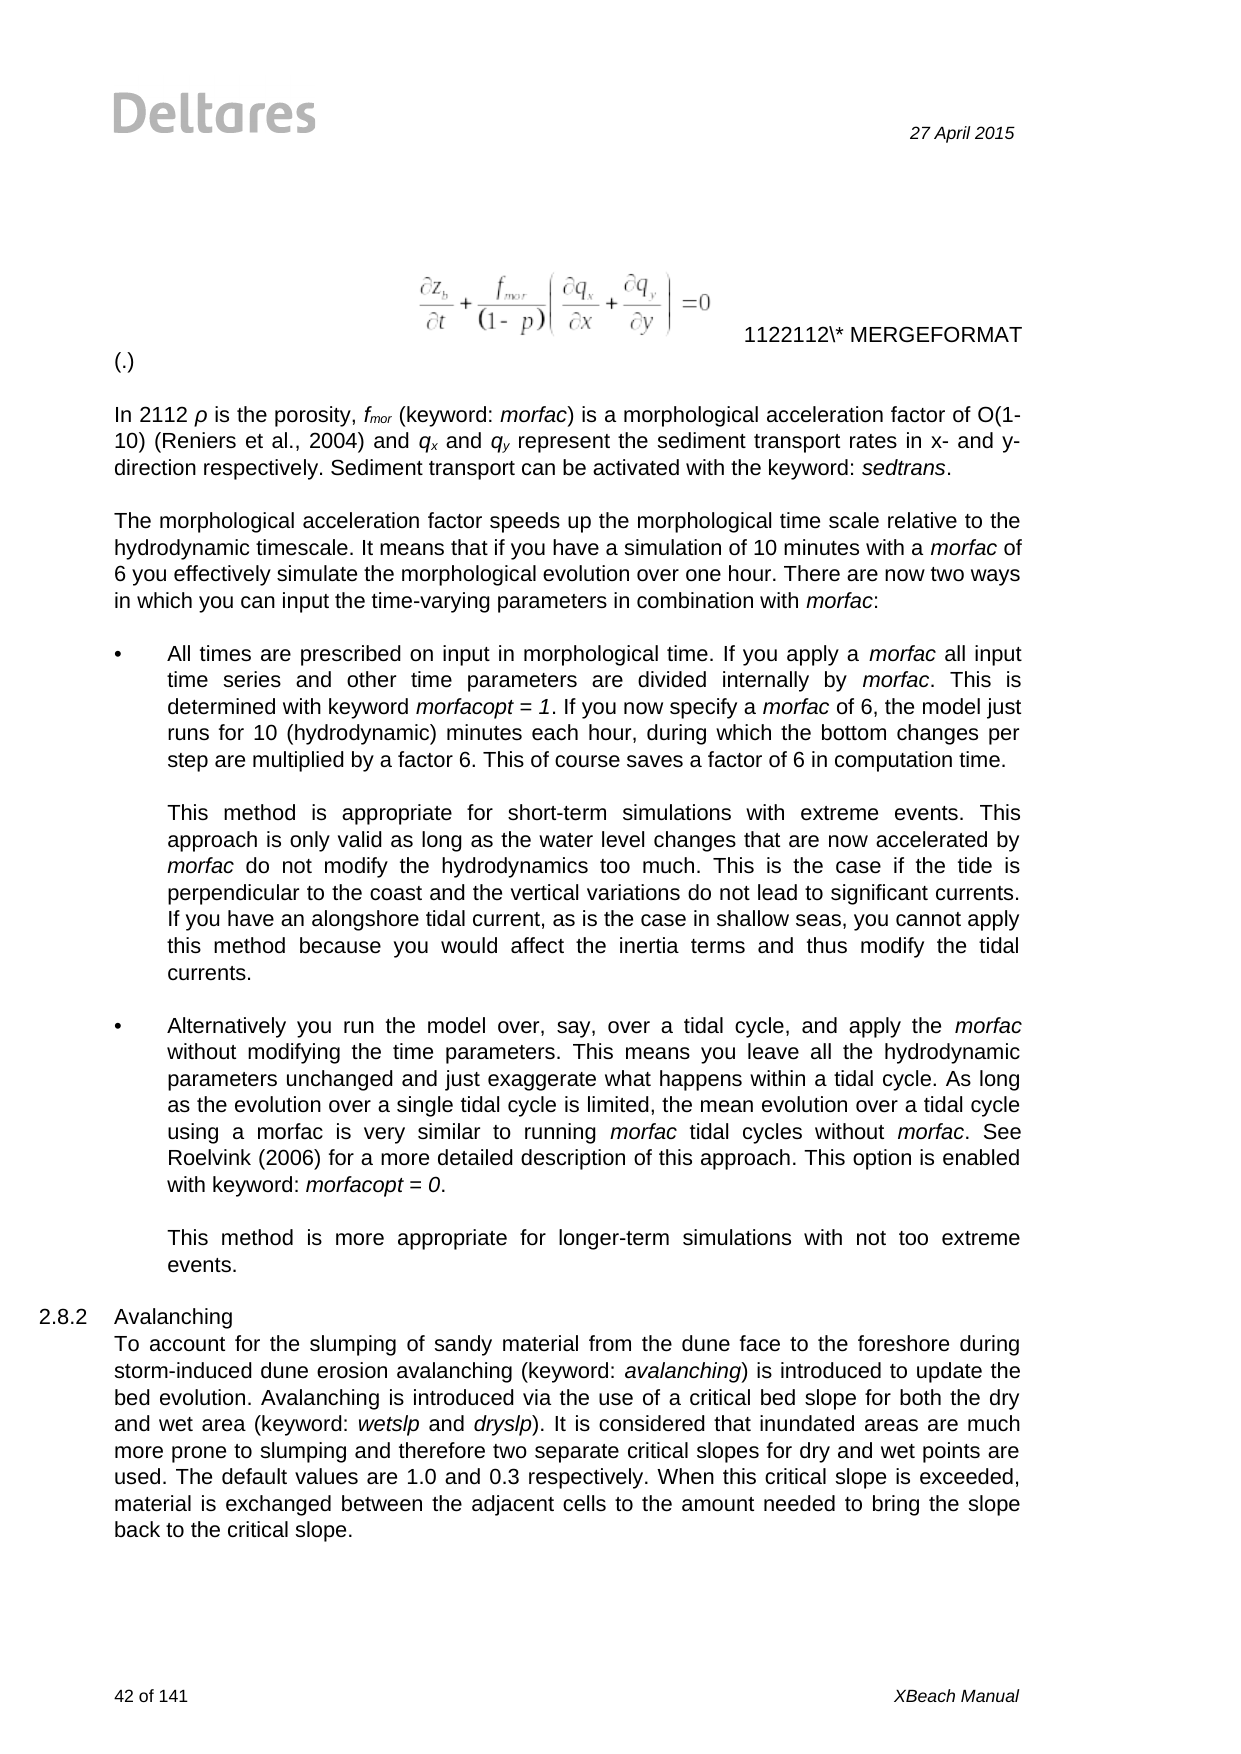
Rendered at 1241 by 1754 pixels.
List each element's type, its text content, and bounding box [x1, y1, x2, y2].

text The morphological acceleration factor speeds up the morphological time scale relative to the hydrodynamic timescale. It means that if you have a simulation of 10 minutes with a morfac of 6 you effectively simulate the morphological evolution over one hour. There are now two ways in which you can input the time-varying parameters in combination with morfac: [114, 506, 1022, 613]
list All times are prescribed on input in morphological time. If you apply a morfac all input time series and other time parameters are divided internally by morfac. This is determined with keyword morfacopt = 1. If you now specify a morfac of 6, the model just runs for 10 (hydrodynamic) minutes each hour, during which the bottom changes per step are multiplied by a factor 6. This of course saves a factor of 6 in computation time. [114, 639, 1022, 772]
list This method is more appropriate for longer-term simulations with not too extreme events. [167, 1224, 1022, 1277]
text In ρ is the porosity, fmor (keyword: morfac) is a morphological acceleration factor of O(1-10) (Reniers et al., 2004) and qx and qy represent the sediment transport rates in x- and y-direction respectively. Sediment transport can be activated with the keyword: sedtrans. [114, 400, 1022, 480]
list This method is appropriate for short-term simulations with extreme events. This approach is only valid as long as the water level changes that are now accelerated by morfac do not modify the hydrodynamics too much. This is the case if the tide is perpendicular to the coast and the vertical variations do not lead to significant currents. If you have an alongshore tidal current, as is the case in shallow seas, you cannot apply this method because you would affect the inertia terms and thus modify the tidal currents. [167, 799, 1022, 984]
subtitle Avalanching [87, 1303, 1022, 1330]
list Alternatively you run the model over, say, over a tidal cycle, and apply the morfac without modifying the time parameters. This means you leave all the hydrodynamic parameters unchanged and just exaggerate what happens within a tidal cycle. As long as the evolution over a single tidal cycle is limited, the mean evolution over a tidal cycle using a morfac is very similar to running morfac tidal cycles without morfac. See Roelvink (2006) for a more detailed description of this approach. This option is enabled with keyword: morfacopt = 0. [114, 1011, 1022, 1197]
picture [113, 75, 315, 133]
text To account for the slumping of sandy material from the dune face to the foreshore during storm-induced dune erosion avalanching (keyword: avalanching) is introduced to update the bed evolution. Avalanching is introduced via the use of a critical bed slope for both the dry and wet area (keyword: wetslp and dryslp). It is considered that inundated areas are much more prone to slumping and therefore two separate critical slopes for dry and wet points are used. The default values are 1.0 and 0.3 respectively. When this critical slope is exceeded, material is exchanged between the adjacent cells to the amount needed to bring the slope back to the critical slope. [114, 1330, 1022, 1542]
